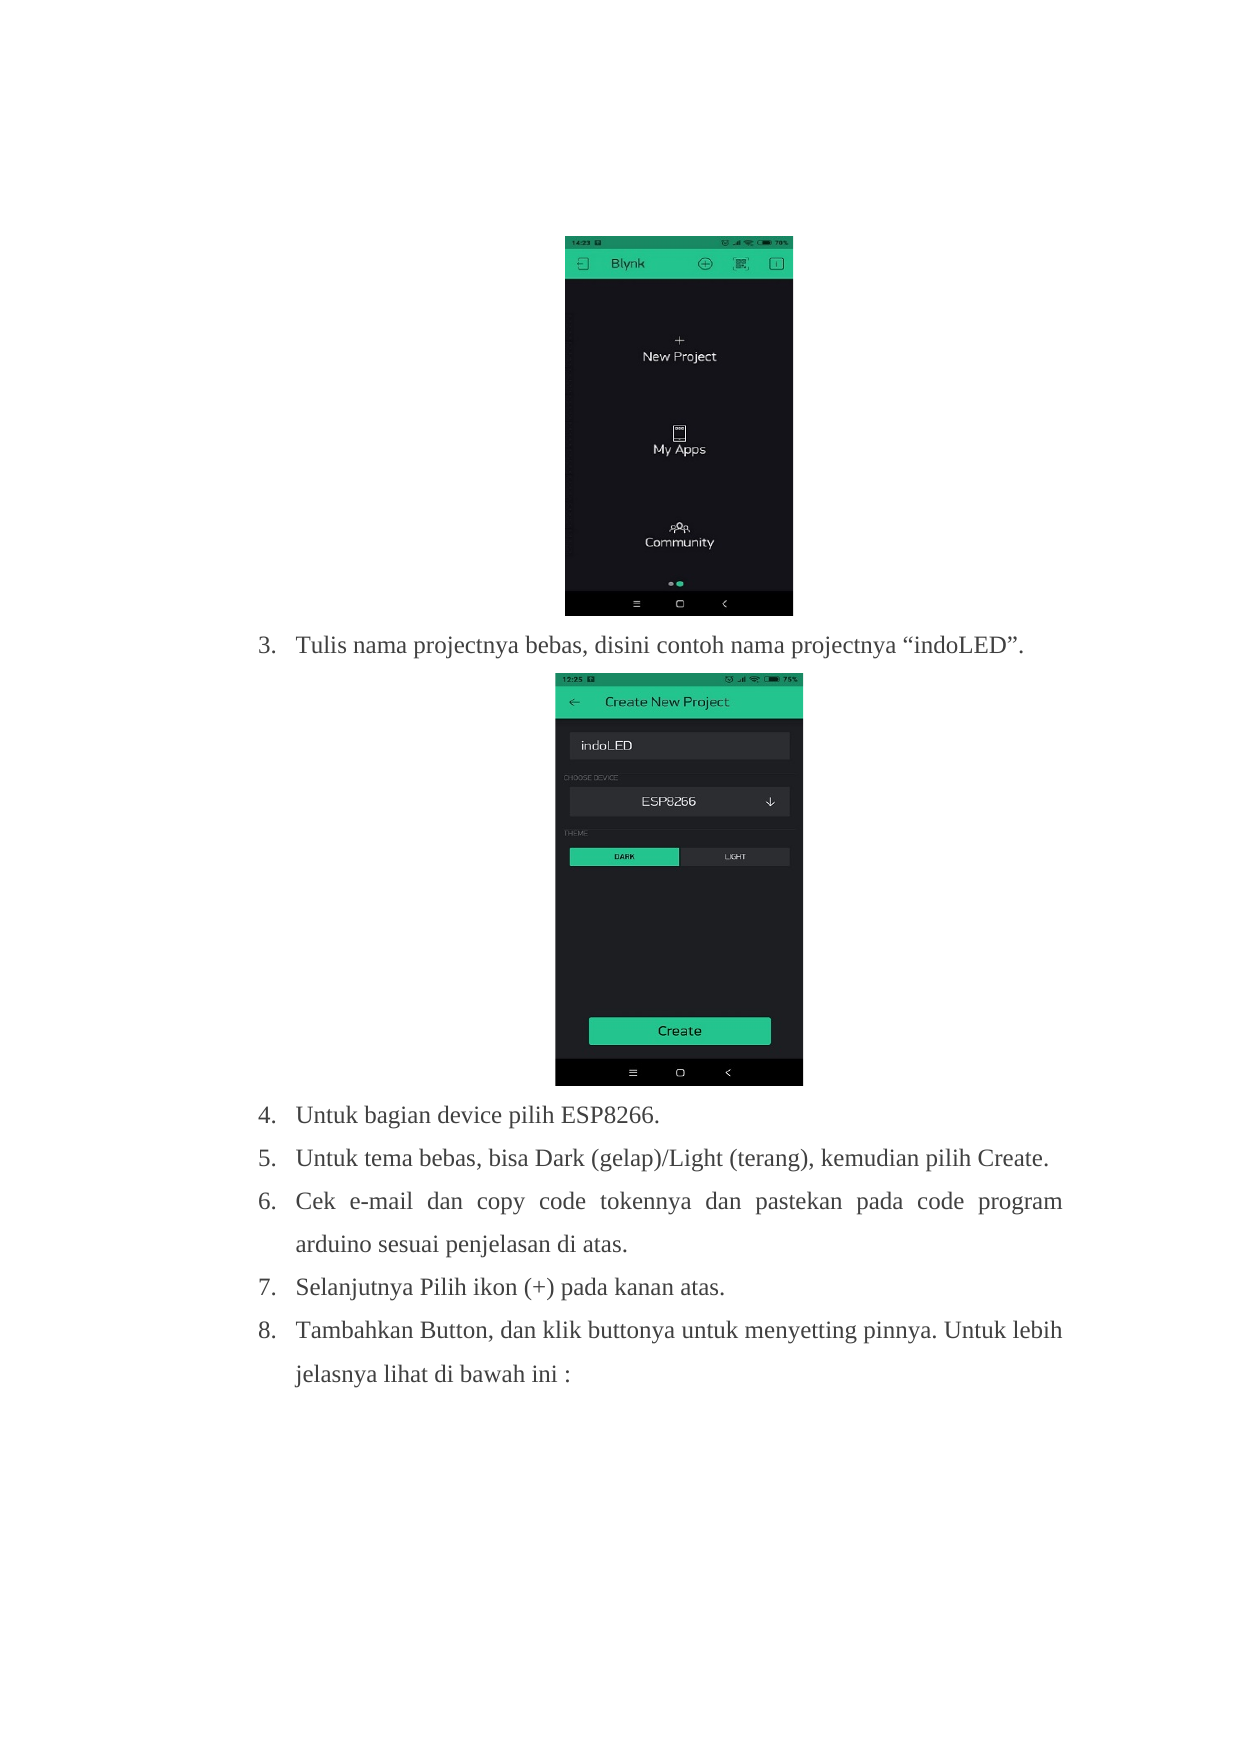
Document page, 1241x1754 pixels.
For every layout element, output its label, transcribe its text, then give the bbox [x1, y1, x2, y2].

list Untuk bagian device pilih ESP8266. [258, 1100, 1063, 1129]
picture [555, 673, 804, 1086]
list Cek e-mail dan copy code tokennya dan pastekan pada code program arduino sesuai penjelasan di atas. [258, 1186, 1063, 1258]
list Untuk tema bebas, bisa Dark (gelap)/Light (terang), kemudian pilih Create. [258, 1143, 1063, 1172]
picture [565, 236, 794, 616]
list Tulis nama projectnya bebas, disini contoh nama projectnya “indoLED”. [258, 630, 1063, 659]
list Selanjutnya Pilih ikon (+) pada kanan atas. [258, 1272, 1063, 1301]
list Tambahkan Button, dan klik buttonya untuk menyetting pinnya. Untuk lebih jelasnya lihat di bawah ini : [258, 1316, 1063, 1387]
